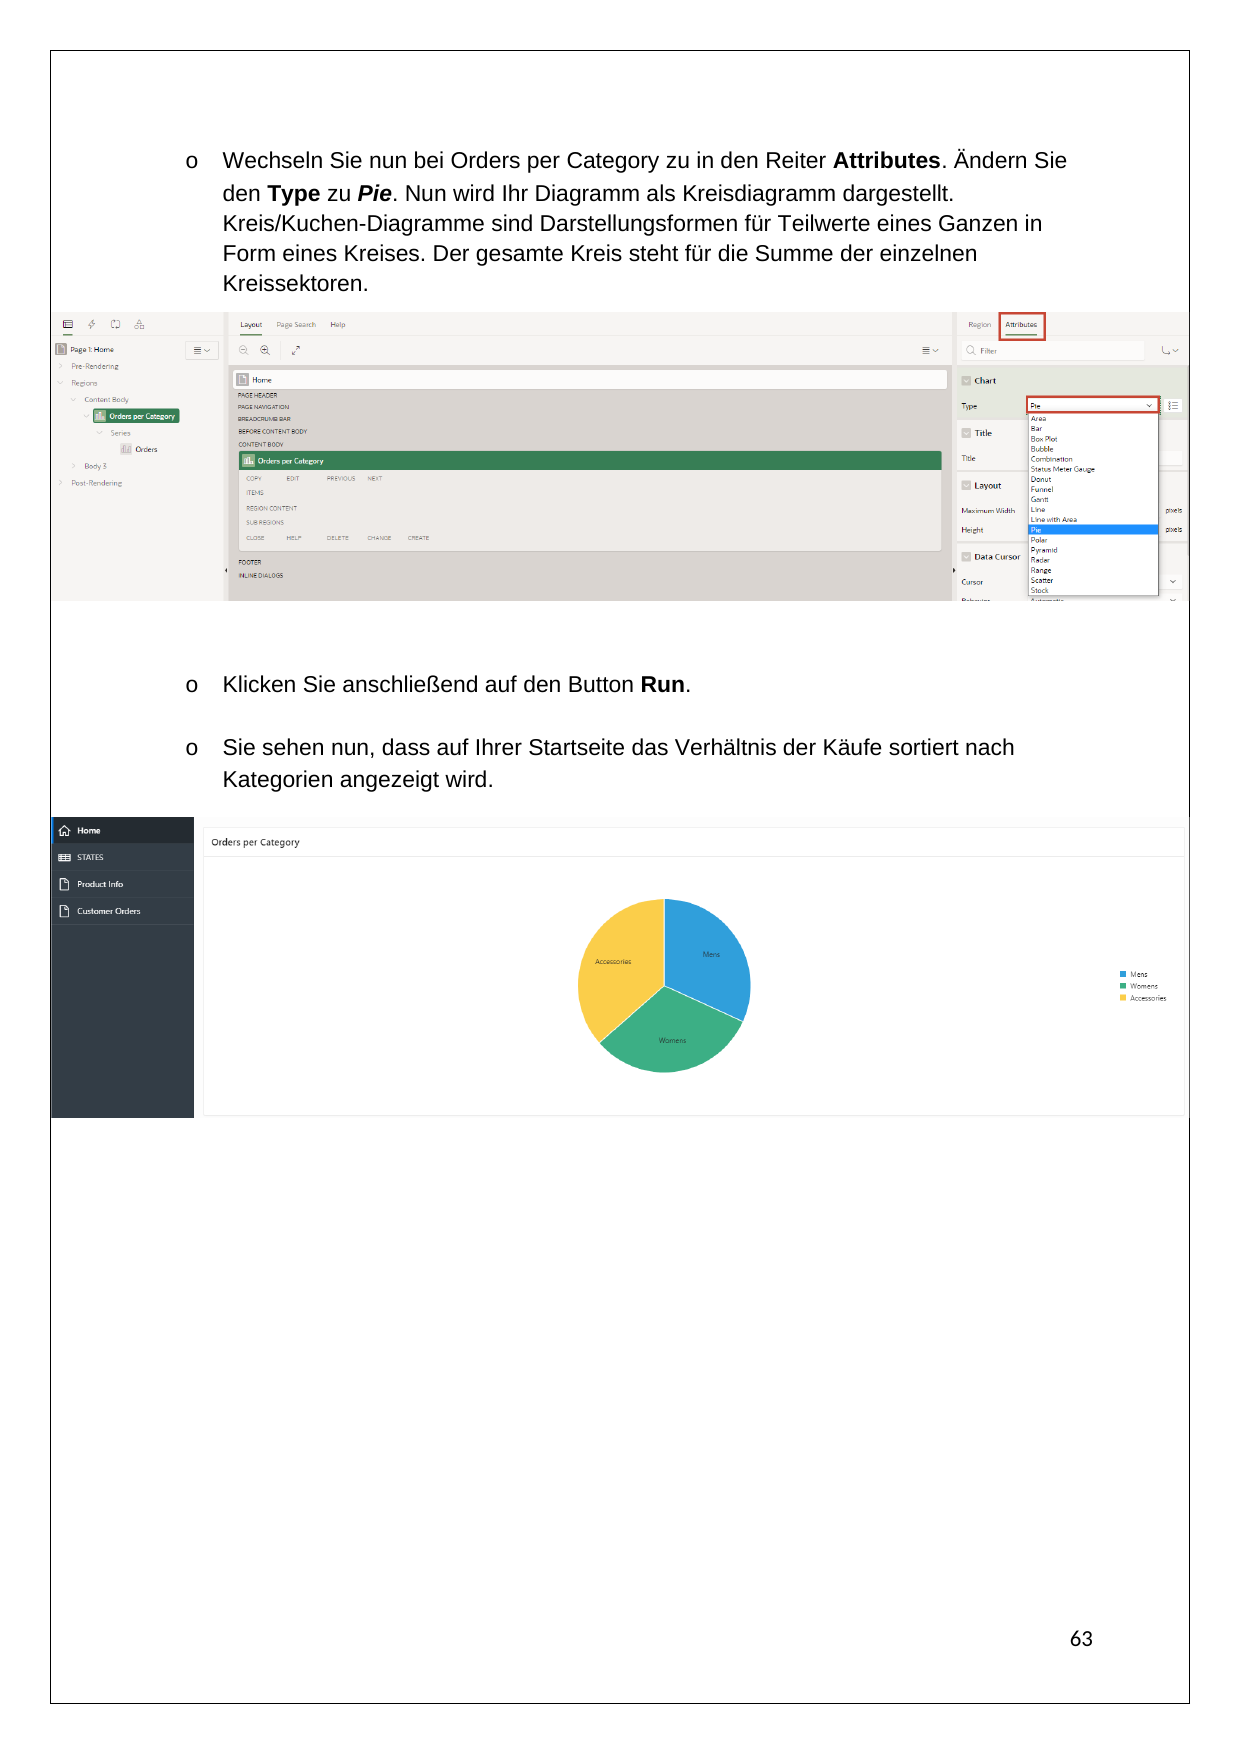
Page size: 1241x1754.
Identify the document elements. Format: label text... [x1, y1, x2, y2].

list Klicken Sie anschließend auf den Button Run. [185, 671, 1093, 700]
list Wechseln Sie nun bei Orders per Category zu in den Reiter Attributes. Ändern Sie den Type zu Pie. Nun wird Ihr Diagramm als Kreisdiagramm dargestellt. Kreis/Kuchen-Diagramme sind Darstellungsformen für Teilwerte eines Ganzen in Form eines Kreises. Der gesamte Kreis steht für die Summe der einzelnen Kreissektoren. [185, 147, 1093, 297]
list Sie sehen nun, dass auf Ihrer Startseite das Verhältnis der Käufe sortiert nach Kategorien angezeigt wird. [185, 734, 1093, 793]
picture [51, 817, 1190, 1118]
picture [51, 312, 1190, 601]
